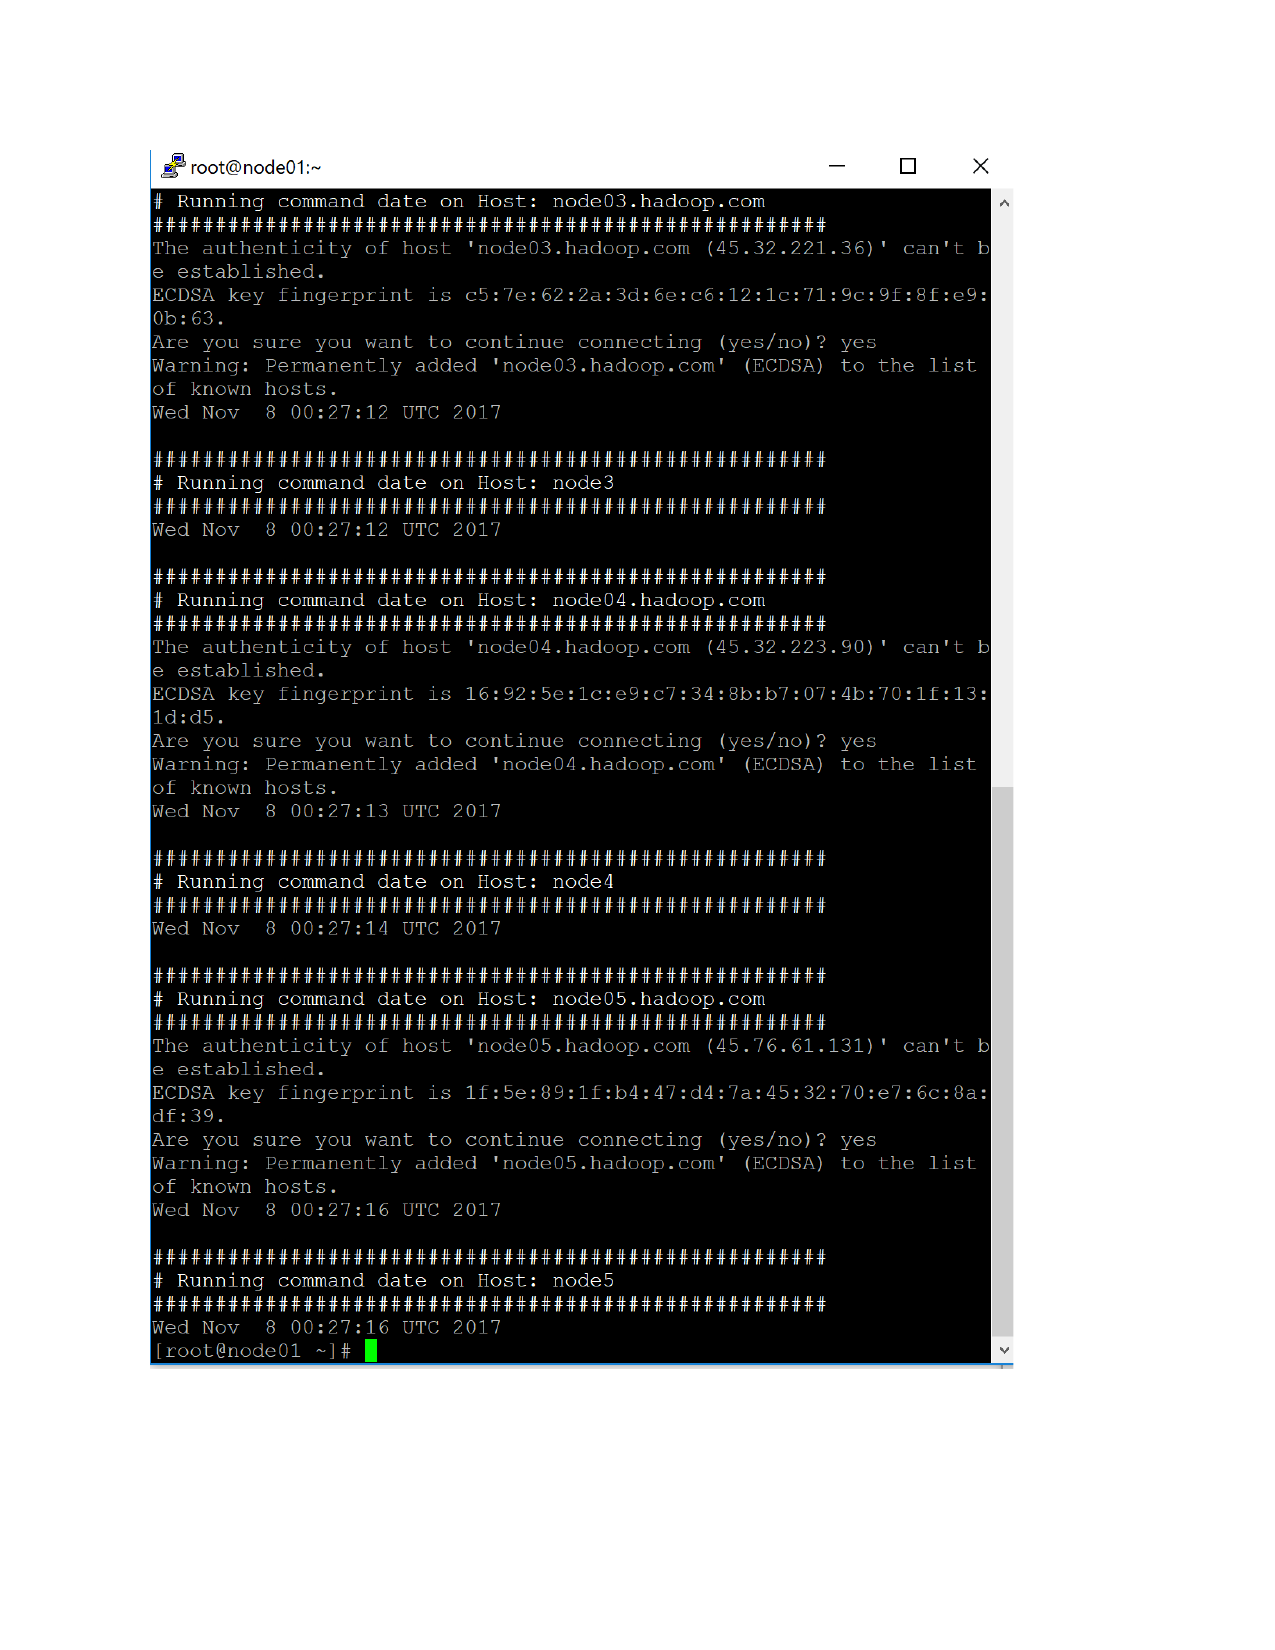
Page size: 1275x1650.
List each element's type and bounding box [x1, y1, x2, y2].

picture [150, 150, 1014, 1369]
